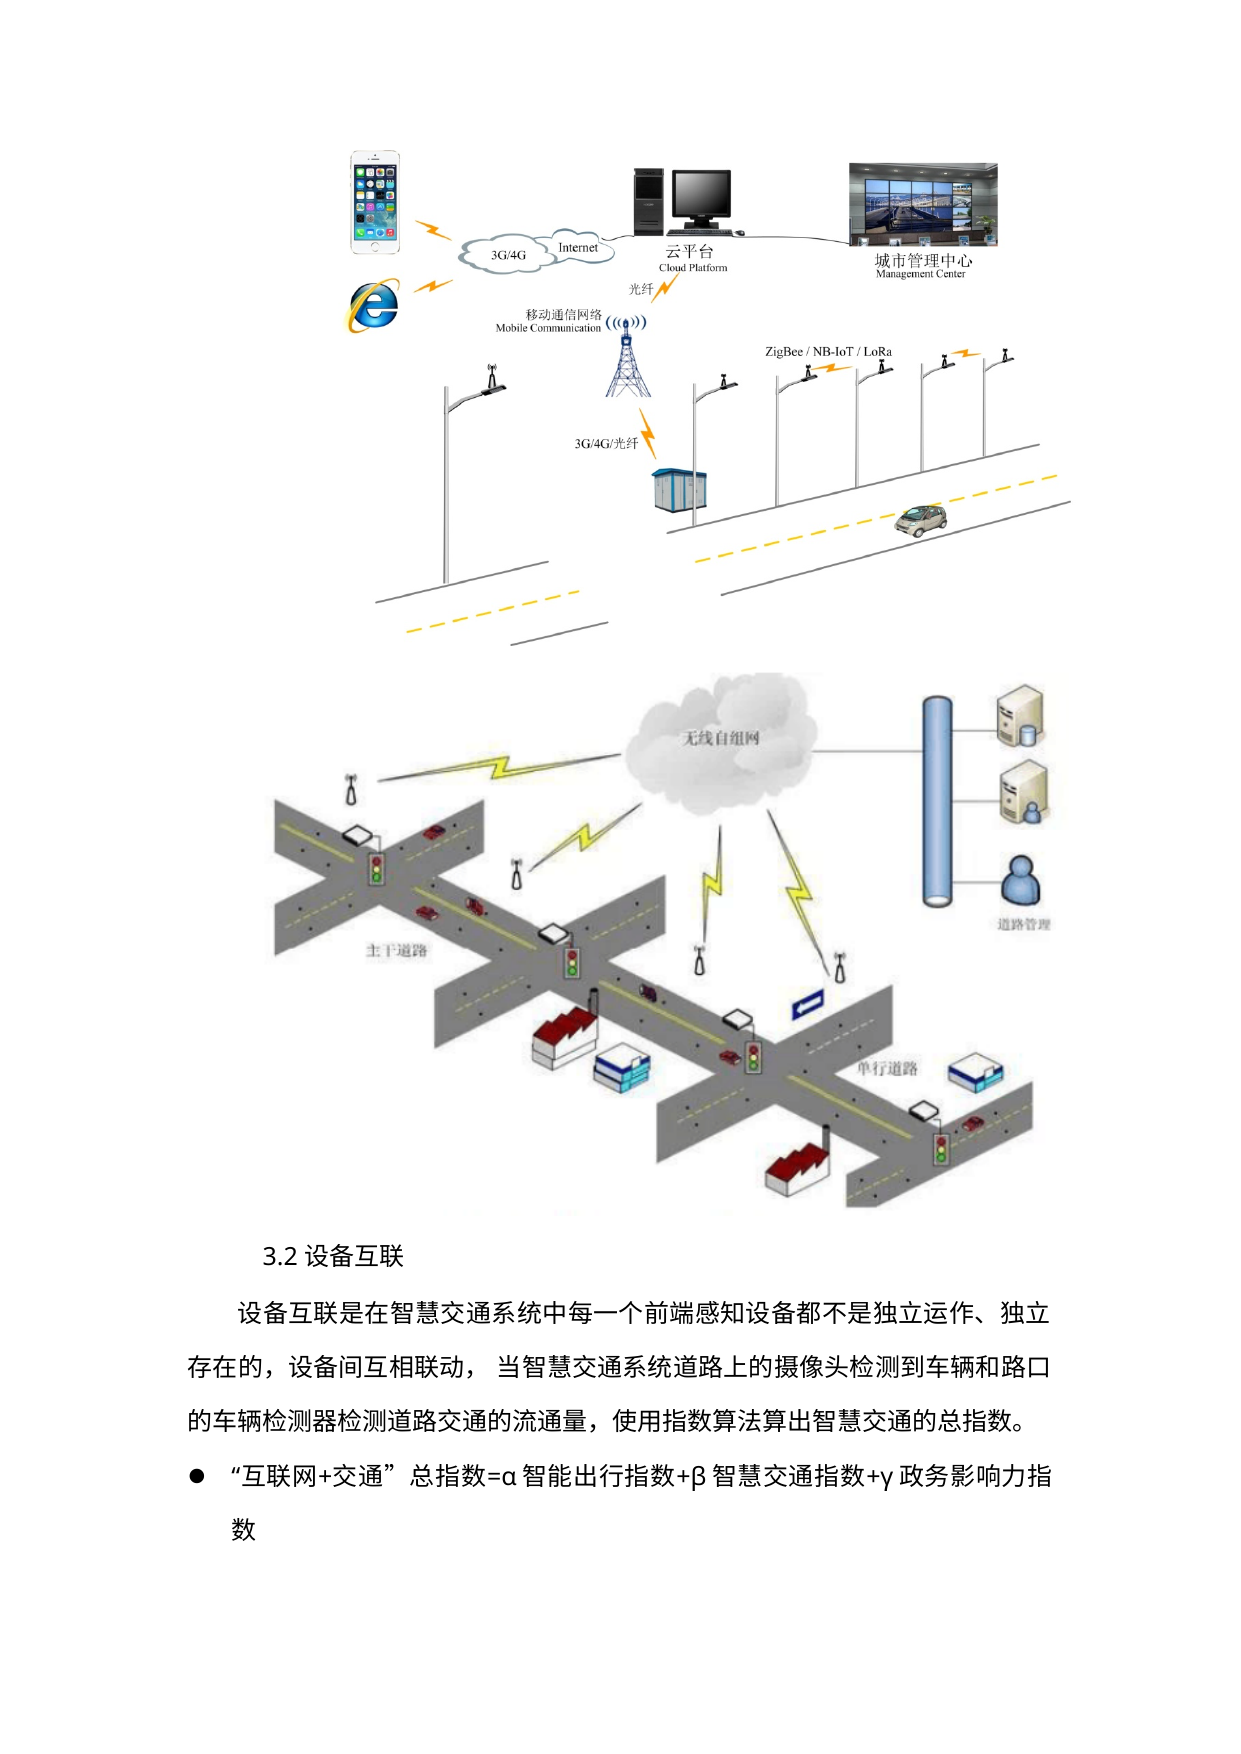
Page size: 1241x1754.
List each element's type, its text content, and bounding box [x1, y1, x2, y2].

picture [262, 666, 1069, 1216]
picture [262, 150, 1128, 646]
text 设备互联是在智慧交通系统中每一个前端感知设备都不是独立运作、独立存在的，设备间互相联动， 当智慧交通系统道路上的摄像头检测到车辆和路口的车辆检测器检测道路交通的流通量，使用指数算法算出智慧交通的总指数。 [187, 1293, 1053, 1438]
text 3.2 设备互联 [187, 1236, 1053, 1272]
list “互联网+交通”总指数=α智能出行指数+β智慧交通指数+γ政务影响力指数 [187, 1456, 1053, 1547]
